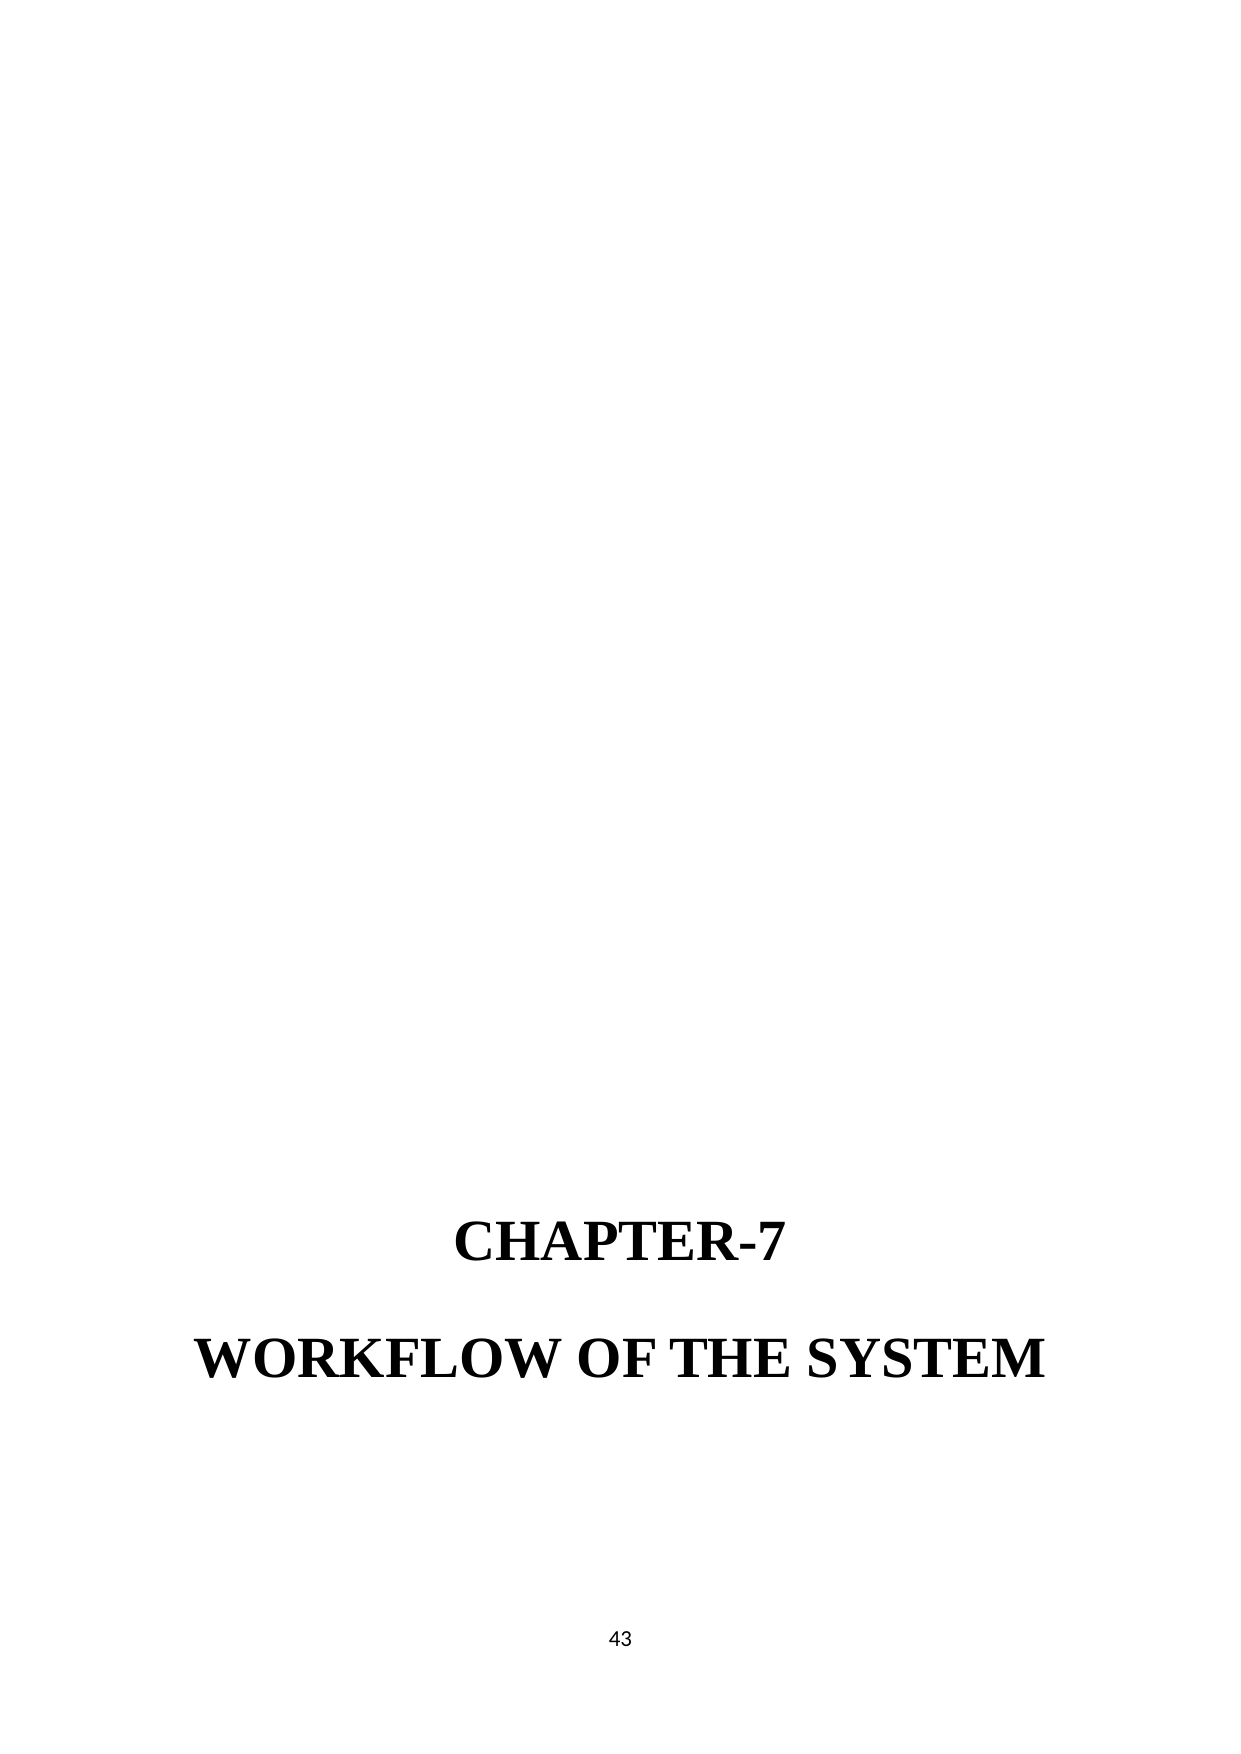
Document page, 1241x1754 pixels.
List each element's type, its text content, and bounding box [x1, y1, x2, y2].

text WORKFLOW OF THE SYSTEM [112, 1323, 1128, 1390]
text CHAPTER-7 [112, 1206, 1128, 1273]
